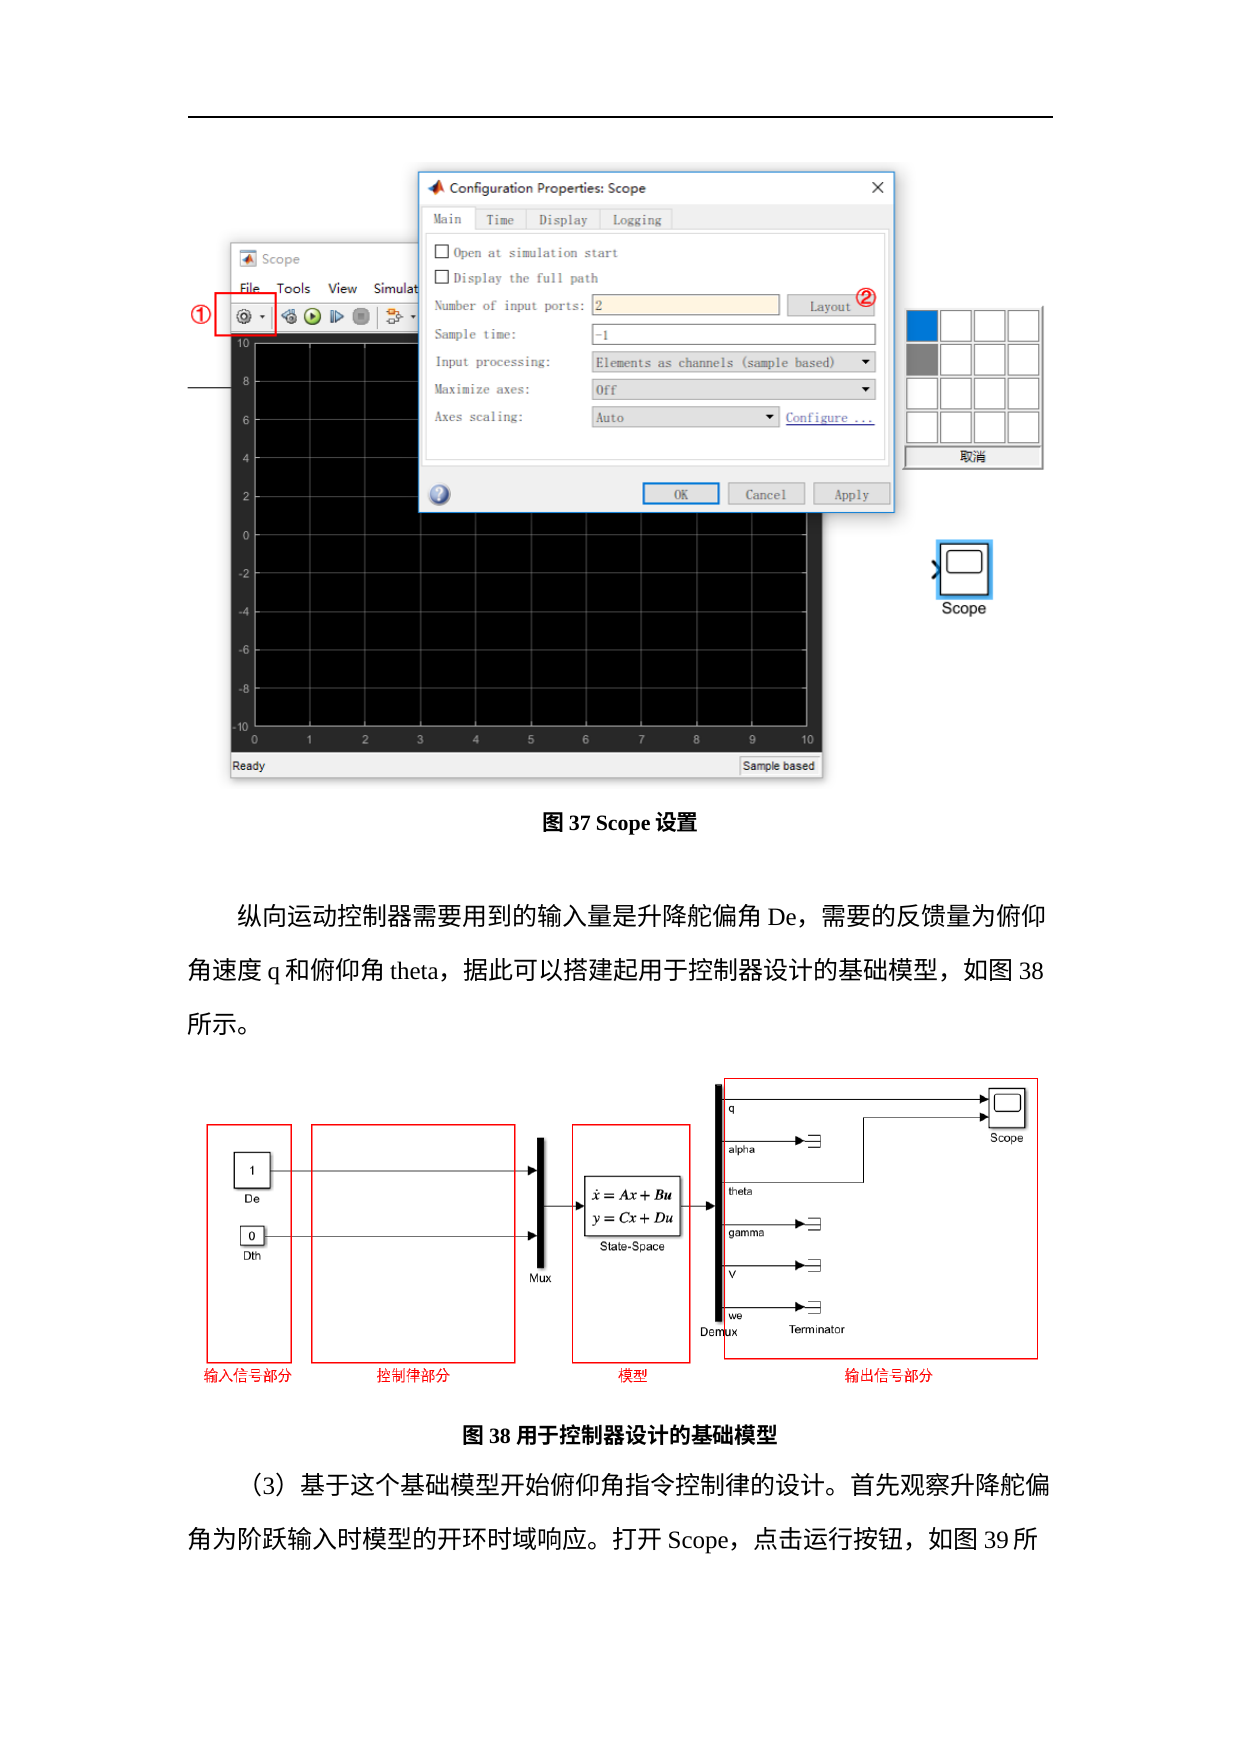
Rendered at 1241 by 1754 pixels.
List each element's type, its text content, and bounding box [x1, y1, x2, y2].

text 纵向运动控制器需要用到的输入量是升降舵偏角De，需要的反馈量为俯仰角速度q和俯仰角theta，据此可以搭建起用于控制器设计的基础模型，如图38所示。 [187, 896, 1053, 1041]
text 图 38 用于控制器设计的基础模型 [187, 1418, 1053, 1449]
picture [187, 1075, 1053, 1402]
text 图 37 Scope设置 [187, 805, 1053, 837]
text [187, 1466, 1053, 1556]
picture [187, 162, 1053, 789]
